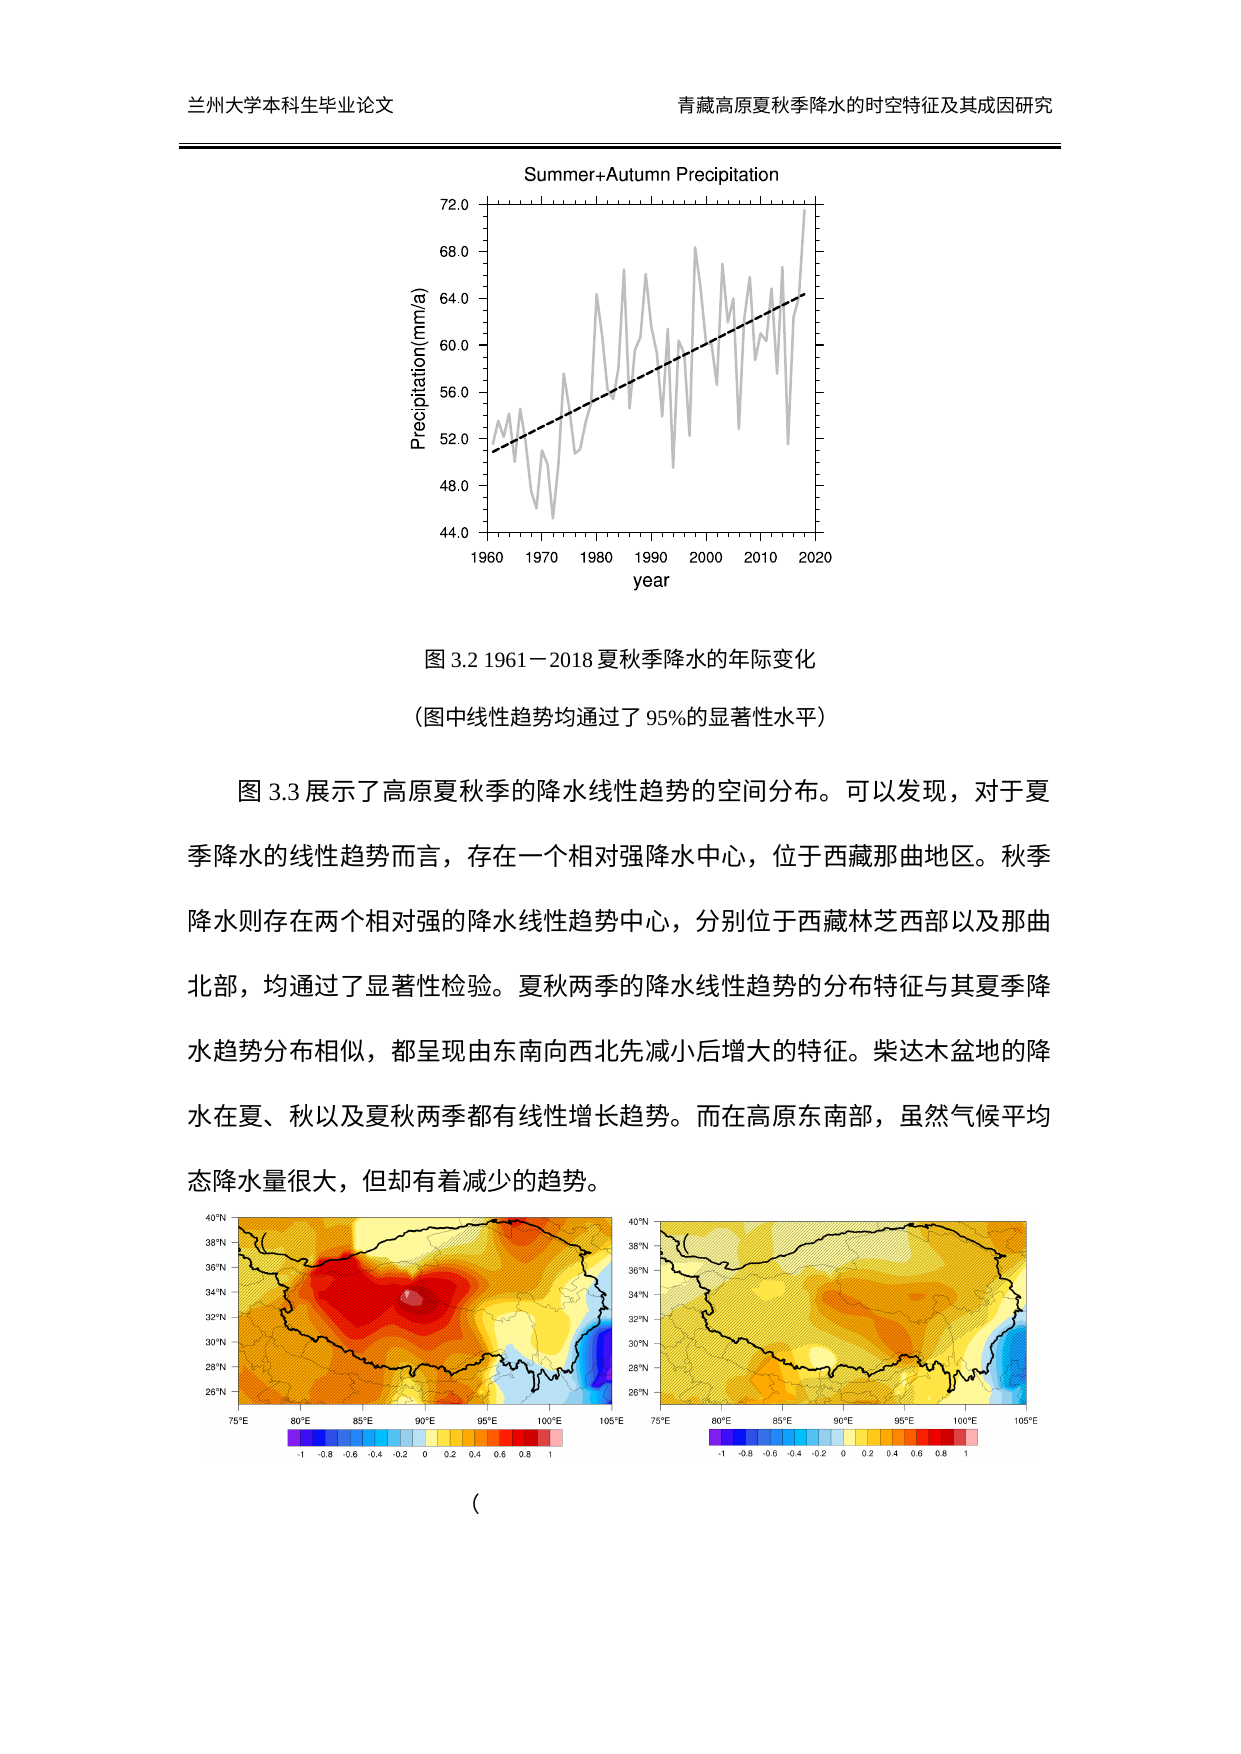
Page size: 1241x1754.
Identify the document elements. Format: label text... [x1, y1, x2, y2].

text （图中线性趋势均通过了95%的显著性水平） [187, 699, 1053, 732]
text 图3.2 1961－2018夏秋季降水的年际变化 [187, 642, 1053, 674]
text 图3.3展示了高原夏秋季的降水线性趋势的空间分布。可以发现，对于夏季降水的线性趋势而言，存在一个相对强降水中心，位于西藏那曲地区。秋季降水则存在两个相对强的降水线性趋势中心，分别位于西藏林芝西部以及那曲北部，均通过了显著性检验。夏秋两季的降水线性趋势的分布特征与其夏季降水趋势分布相似，都呈现由东南向西北先减小后增大的特征。柴达木盆地的降水在夏、秋以及夏秋两季都有线性增长趋势。而在高原东南部，虽然气候平均态降水量很大，但却有着减少的趋势。 [187, 757, 1053, 1212]
picture [202, 1212, 1038, 1461]
